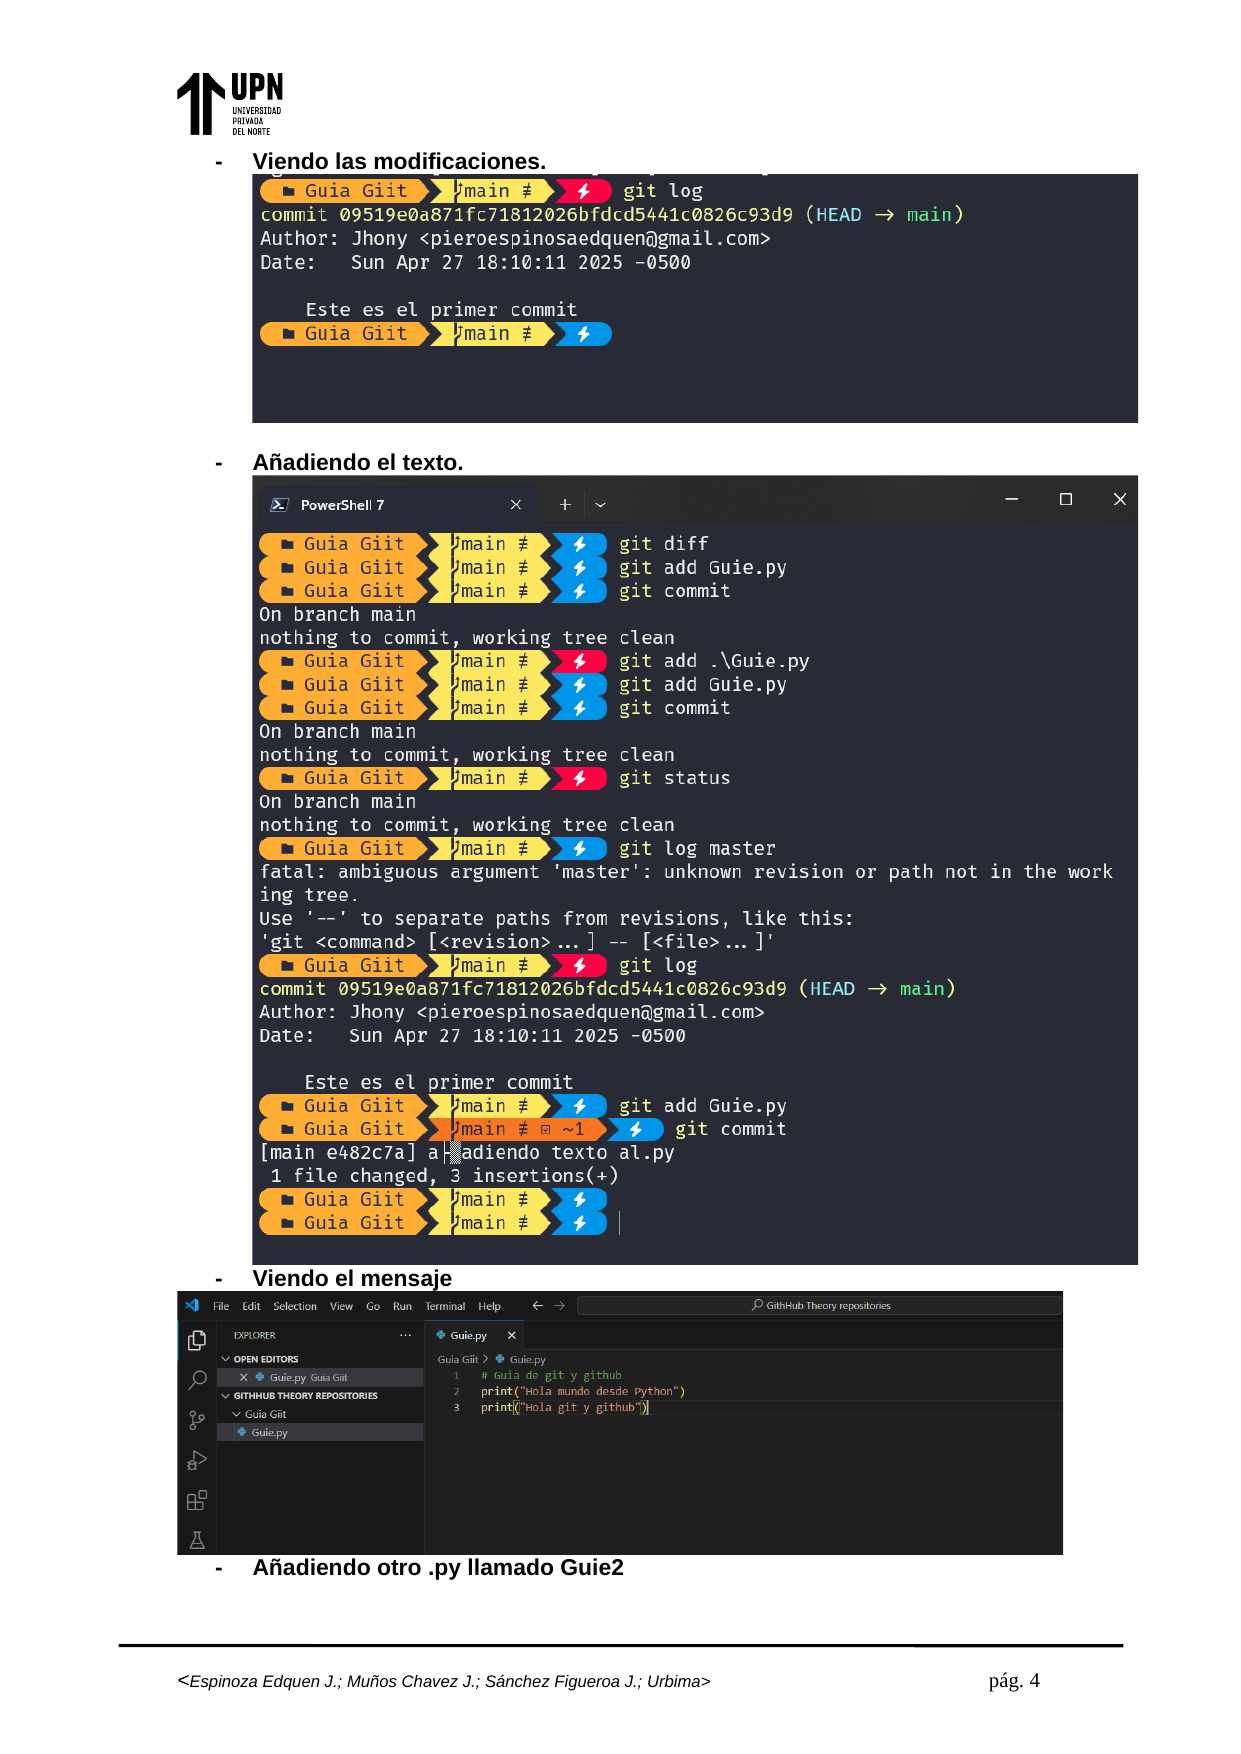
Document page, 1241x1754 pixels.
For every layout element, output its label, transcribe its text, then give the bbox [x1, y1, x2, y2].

picture [252, 174, 1139, 423]
list Añadiendo otro .py llamado Guie2 [215, 1555, 1063, 1581]
list Viendo el mensaje [215, 1265, 1063, 1291]
picture [177, 1291, 1064, 1555]
picture [252, 475, 1139, 1265]
picture [177, 73, 283, 135]
